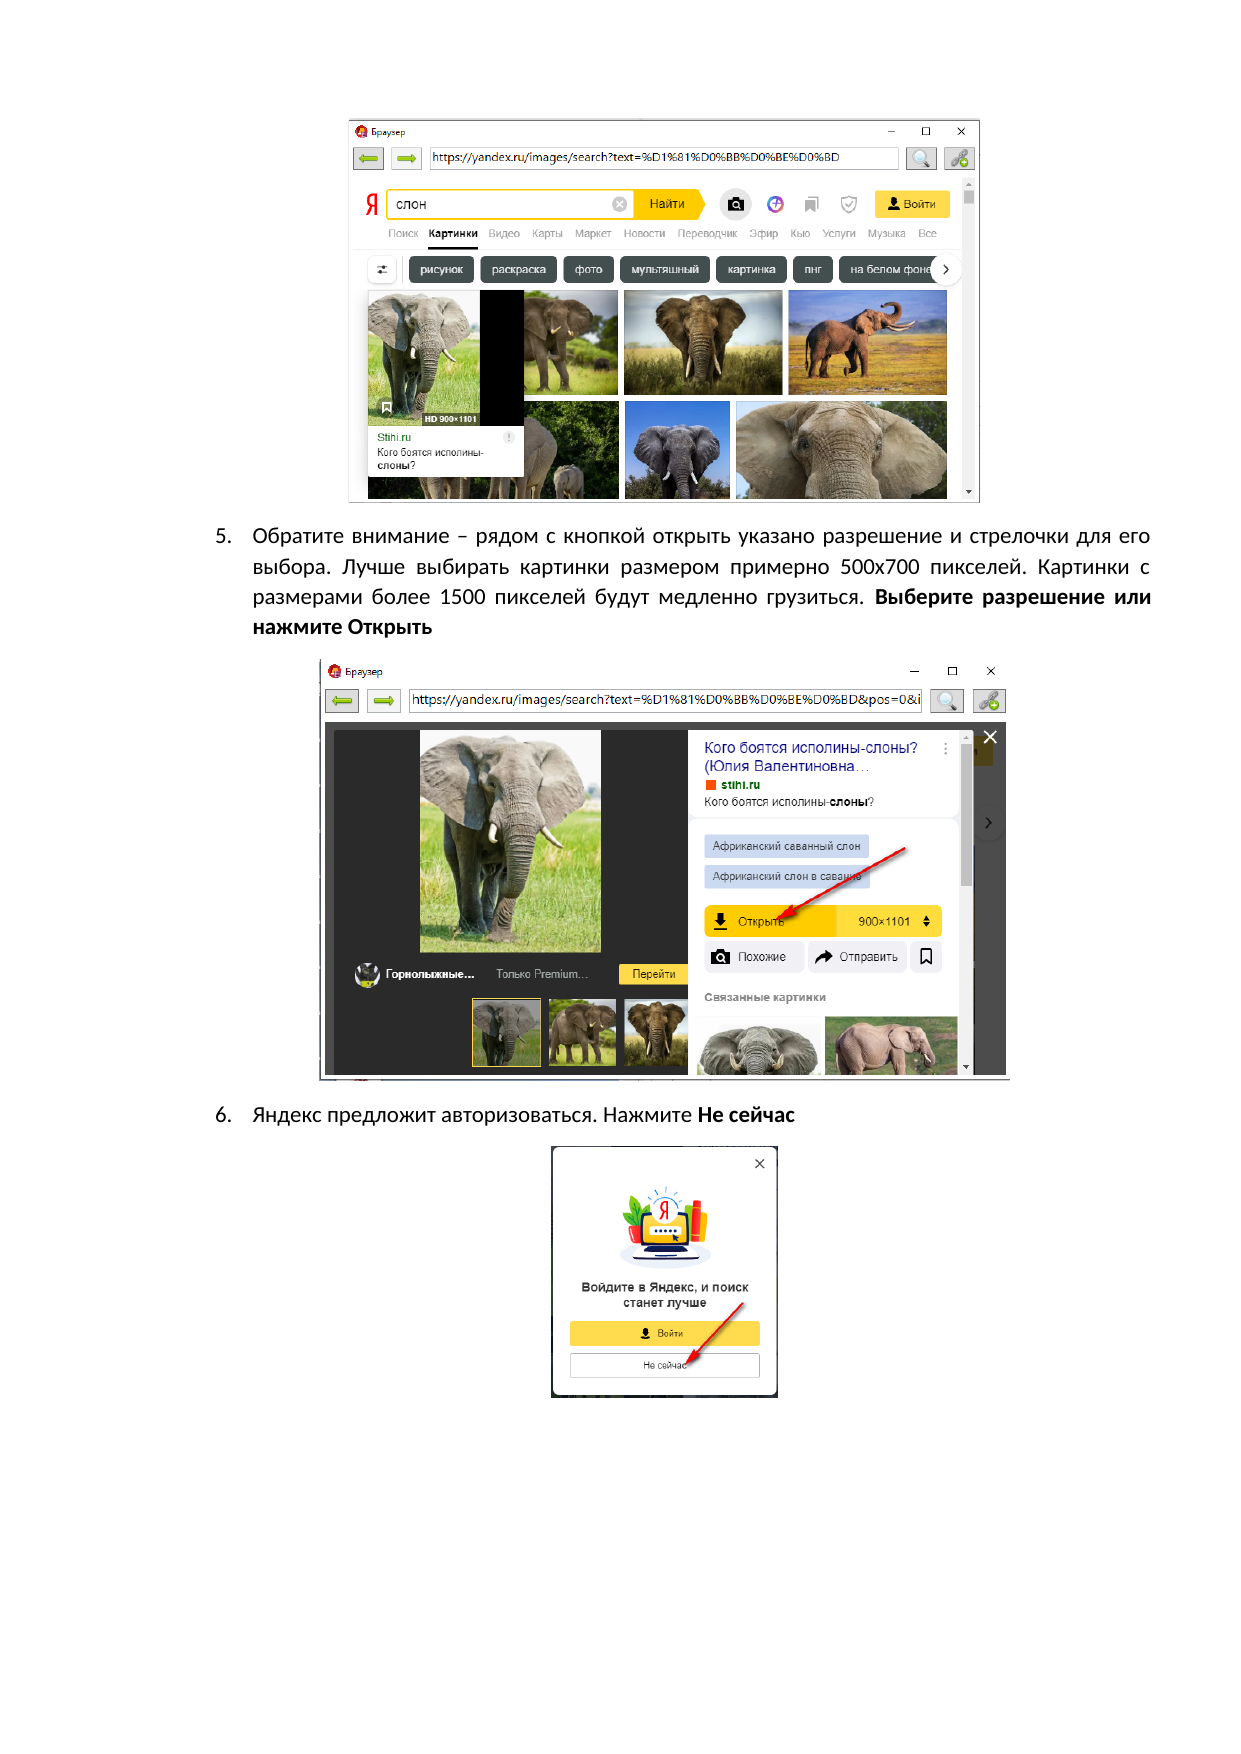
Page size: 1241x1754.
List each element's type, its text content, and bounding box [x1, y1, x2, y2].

list Яндекс предложит авторизоваться. Нажмите Не сейчас [215, 1100, 1152, 1128]
picture [319, 659, 1010, 1081]
picture [551, 1146, 778, 1398]
list Обратите внимание – рядом с кнопкой открыть указано разрешение и стрелочки для его выбора. Лучше выбирать картинки размером примерно 500х700 пикселей. Картинки с размерами более 1500 пикселей будут медленно грузиться. Выберите разрешение или нажмите Открыть [215, 522, 1152, 640]
picture [348, 118, 980, 503]
